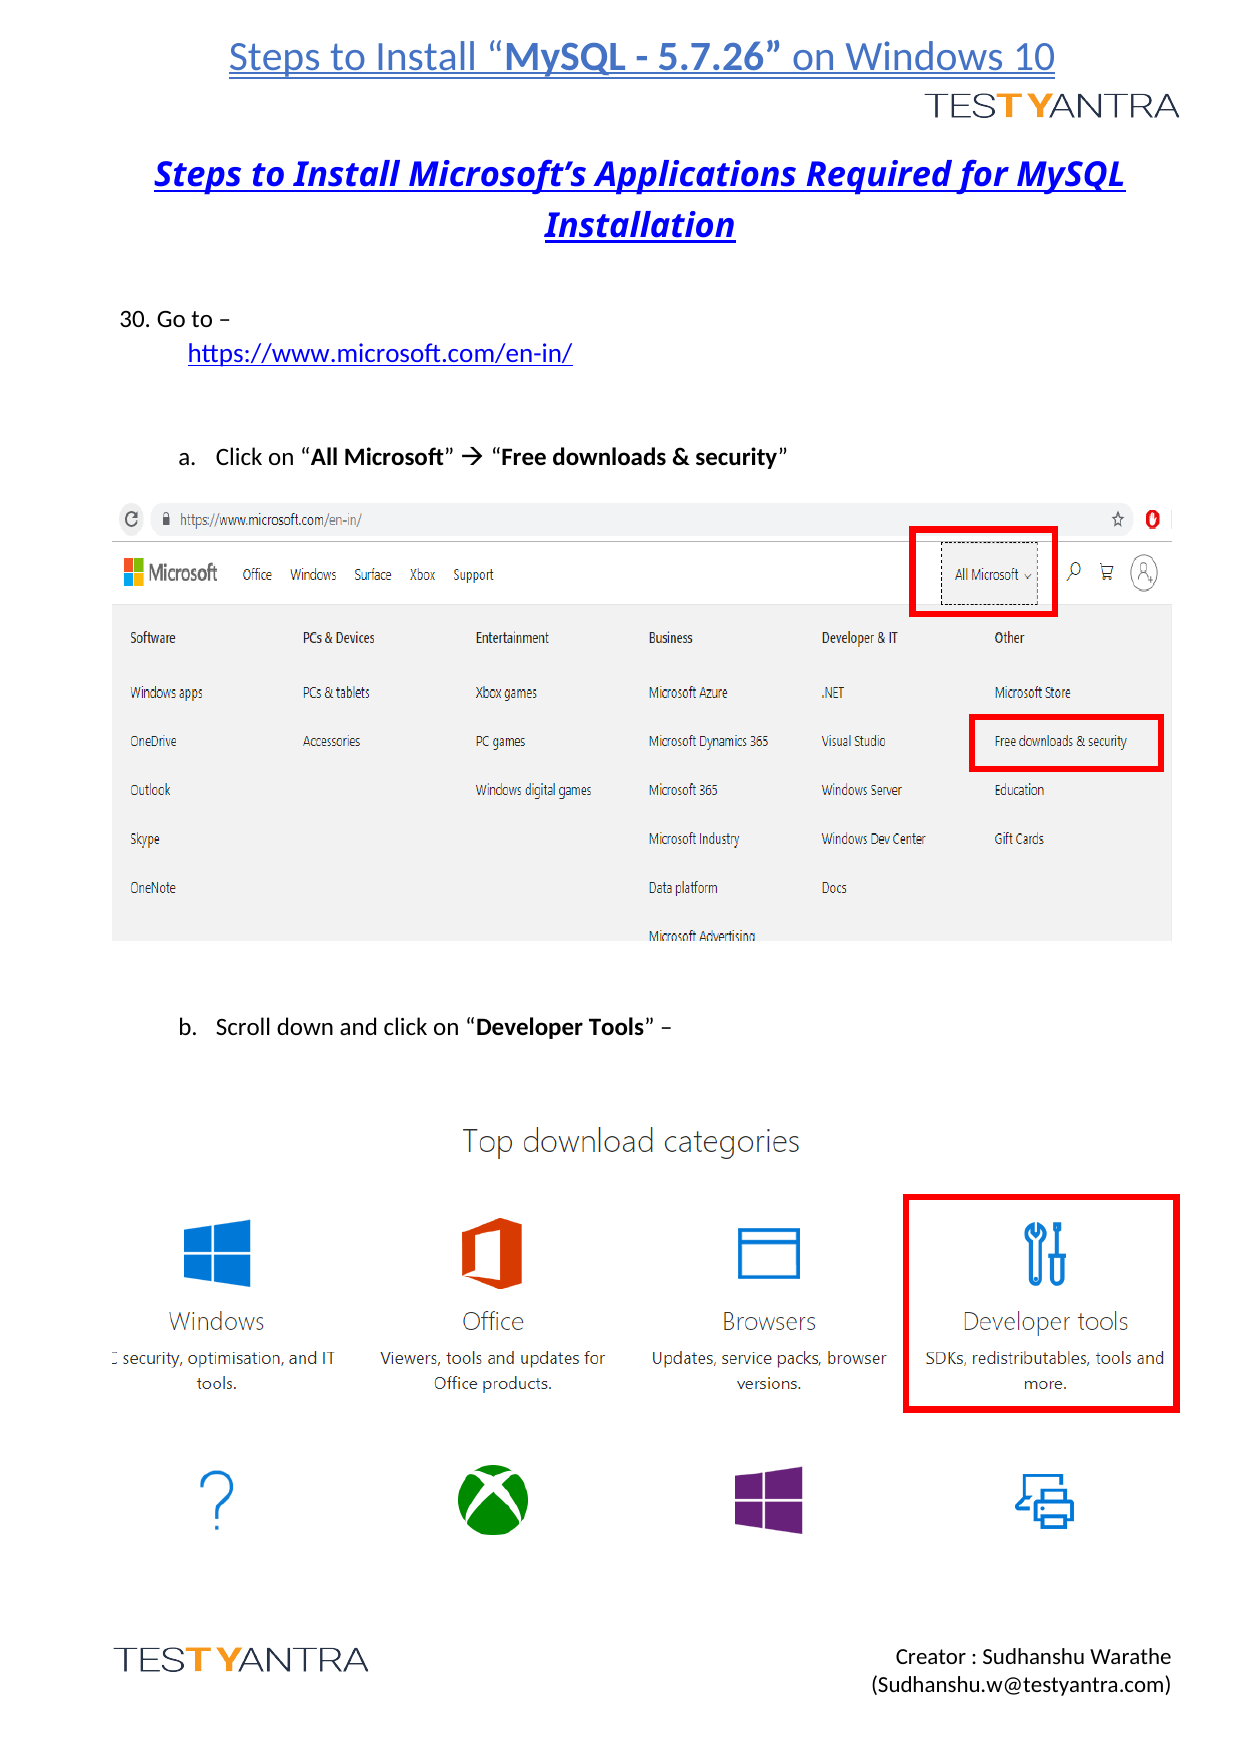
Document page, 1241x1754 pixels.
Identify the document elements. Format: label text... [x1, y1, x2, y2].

picture [112, 1095, 1172, 1550]
list https://www.microsoft.com/en-in/ [157, 336, 1172, 369]
picture [112, 1642, 369, 1681]
list Scroll down and click on “Developer Tools” – [178, 1011, 1172, 1042]
picture [112, 503, 1172, 941]
list Go to – [119, 303, 1172, 334]
text Steps to Install Microsoft’s Applications Required for MySQL Installation [112, 150, 1172, 247]
picture [909, 1200, 1172, 1406]
picture [923, 88, 1180, 127]
list Click on “All Microsoft” “Free downloads & security” [178, 441, 1172, 472]
